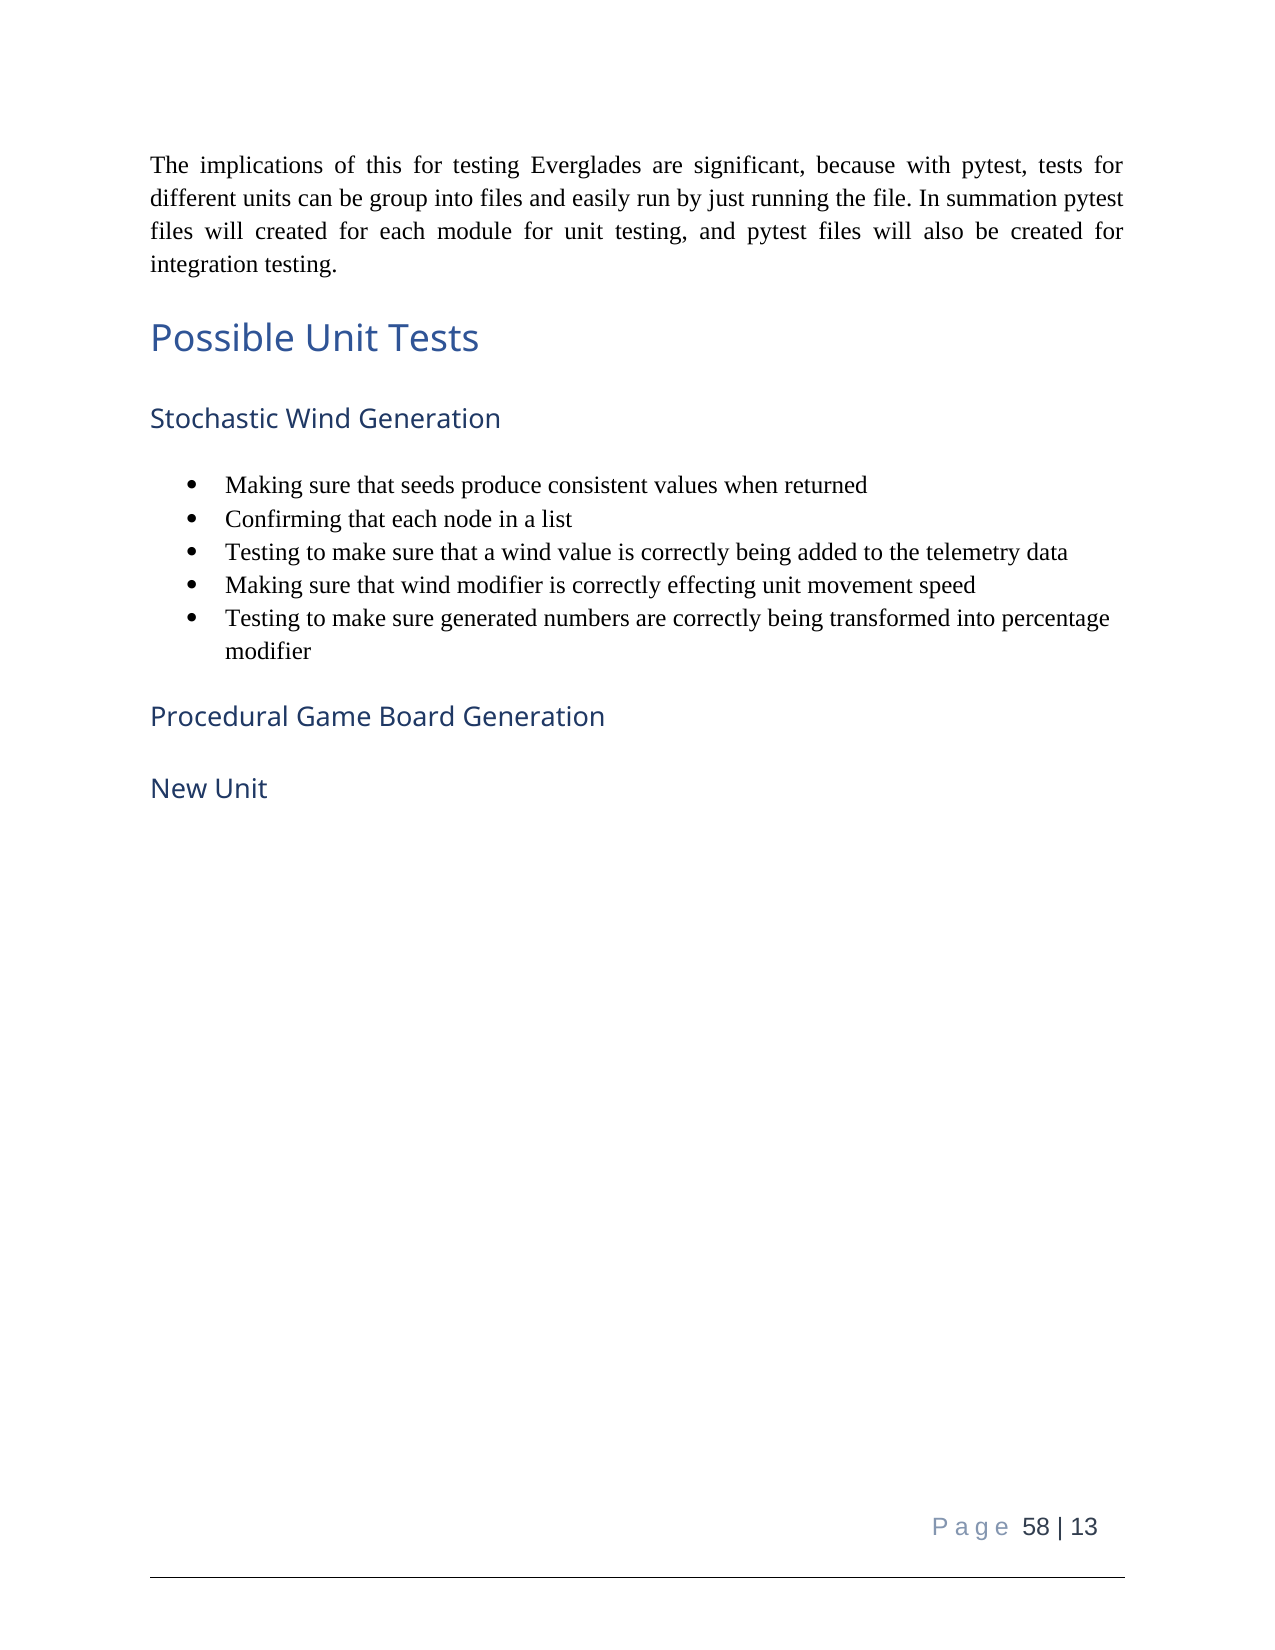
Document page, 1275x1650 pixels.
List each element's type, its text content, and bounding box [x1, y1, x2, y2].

list Making sure that seeds produce consistent values when returned [187, 471, 1125, 499]
list Confirming that each node in a list [187, 504, 1125, 532]
text The implications of this for testing Everglades are significant, because with pytest, tests for different units can be group into files and easily run by just running the file. In summation pytest files will created for each module for unit testing, and pytest files will also be created for integration testing. [150, 150, 1125, 278]
text New Unit [150, 769, 1125, 806]
text Procedural Game Board Generation [150, 698, 1125, 735]
list Making sure that wind modifier is correctly effecting unit movement speed [187, 570, 1125, 598]
text Stochastic Wind Generation [150, 399, 1125, 436]
list Testing to make sure generated numbers are correctly being transformed into percentage modifier [187, 603, 1125, 664]
text Possible Unit Tests [150, 311, 1125, 362]
list Testing to make sure that a wind value is correctly being added to the telemetry data [187, 537, 1125, 565]
